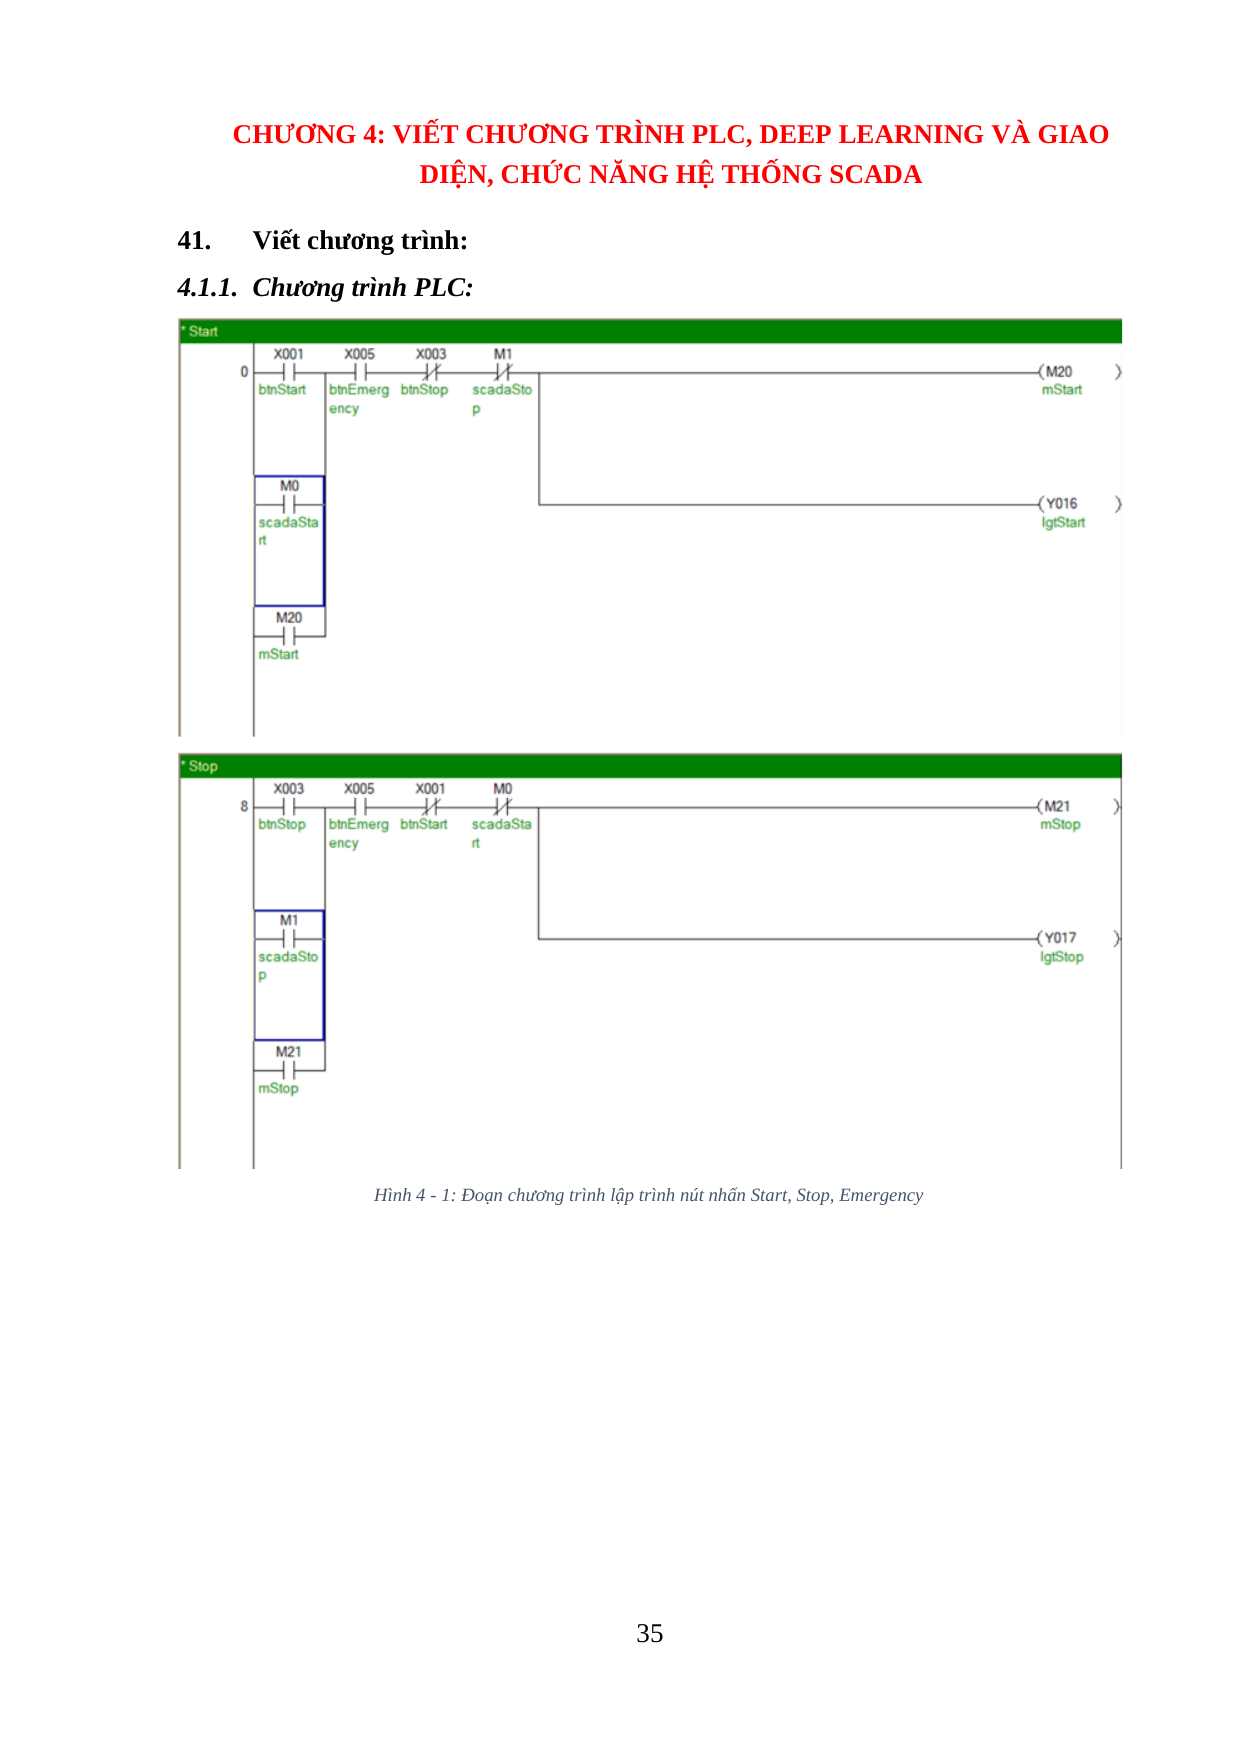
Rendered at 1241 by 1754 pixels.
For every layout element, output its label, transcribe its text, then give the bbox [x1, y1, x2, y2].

subtitle Viết chương trình: [177, 224, 1122, 255]
subtitle chương 4: viết chương trình PLC, deep learning và giao diện, chức năng hệ thống SCADA [220, 118, 1122, 190]
picture [177, 317, 1123, 1169]
subtitle Chương trình PLC: [177, 271, 1122, 302]
